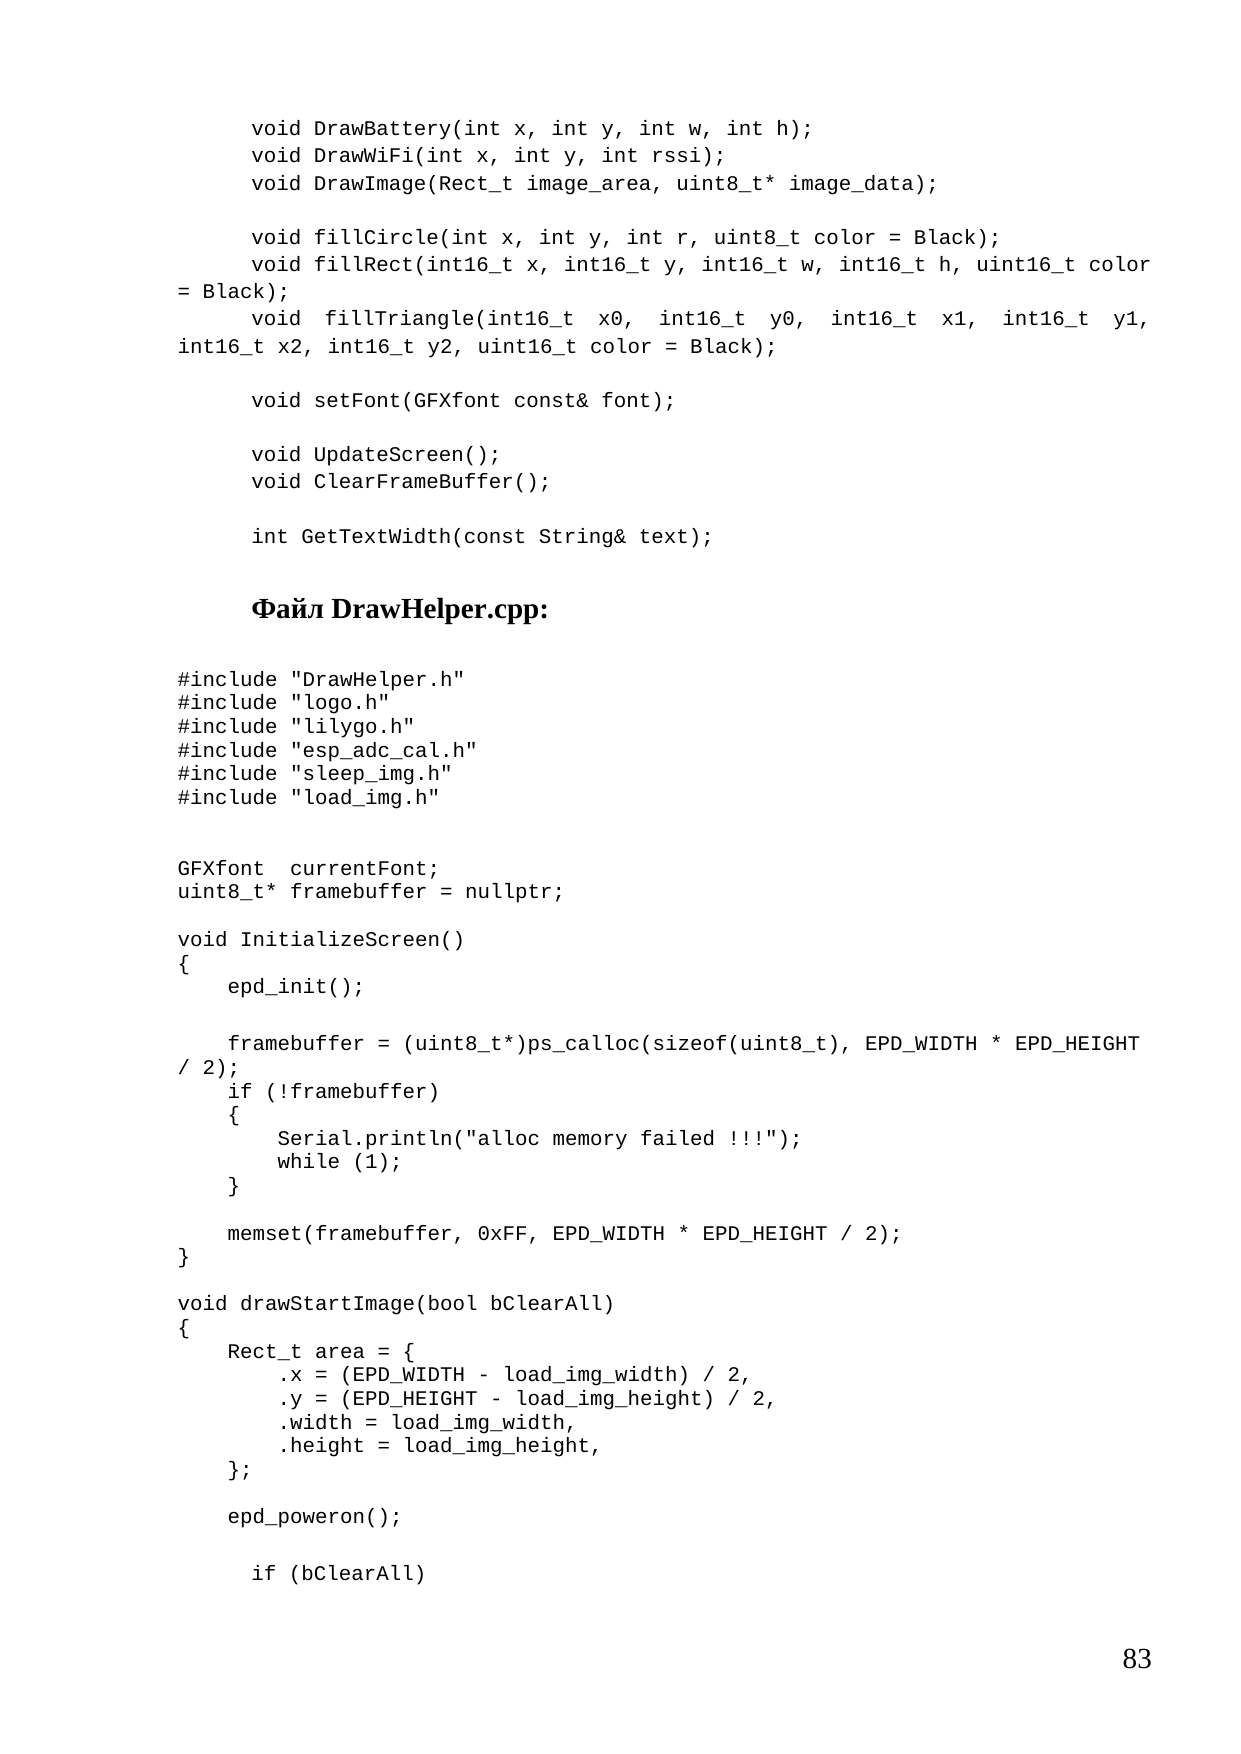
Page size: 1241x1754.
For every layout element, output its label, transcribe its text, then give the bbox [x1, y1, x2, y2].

text if (bClearAll) [177, 1563, 1152, 1587]
text epd_poweron(); [177, 1506, 1152, 1530]
text while (1); [177, 1152, 1152, 1175]
text #include "sleep_img.h" [177, 763, 1152, 787]
text { [177, 1317, 1152, 1341]
text void UpdateScreen(); [177, 444, 1152, 468]
text void fillCircle(int x, int y, int r, uint8_t color = Black); [177, 227, 1152, 251]
text void setFont(GFXfont const& font); [177, 390, 1152, 414]
text .height = load_img_height, [177, 1435, 1152, 1459]
text void fillRect(int16_t x, int16_t y, int16_t w, int16_t h, uint16_t color = Black); [177, 254, 1152, 305]
text .x = (EPD_WIDTH - load_img_width) / 2, [177, 1364, 1152, 1388]
text framebuffer = (uint8_t*)ps_calloc(sizeof(uint8_t), EPD_WIDTH * EPD_HEIGHT / 2); [177, 1033, 1152, 1081]
text #include "esp_adc_cal.h" [177, 740, 1152, 763]
text int GetTextWidth(const String& text); [177, 526, 1152, 549]
text } [177, 1246, 1152, 1270]
text if (!framebuffer) [177, 1081, 1152, 1104]
text { [177, 952, 1152, 976]
text Rect_t area = { [177, 1341, 1152, 1364]
text #include "lilygo.h" [177, 716, 1152, 740]
text uint8_t* framebuffer = nullptr; [177, 882, 1152, 905]
text void drawStartImage(bool bClearAll) [177, 1293, 1152, 1317]
text GFXfont currentFont; [177, 858, 1152, 882]
text void ClearFrameBuffer(); [177, 472, 1152, 495]
text void DrawWiFi(int x, int y, int rssi); [177, 145, 1152, 169]
text Файл DrawHelper.cpp: [177, 592, 1152, 625]
text { [177, 1104, 1152, 1128]
text } [177, 1175, 1152, 1199]
text #include "logo.h" [177, 692, 1152, 716]
text void fillTriangle(int16_t x0, int16_t y0, int16_t x1, int16_t y1, int16_t x2, int16_t y2, uint16_t color = Black); [177, 308, 1152, 359]
text memset(framebuffer, 0xFF, EPD_WIDTH * EPD_HEIGHT / 2); [177, 1222, 1152, 1246]
text void InitializeScreen() [177, 929, 1152, 952]
text void DrawBattery(int x, int y, int w, int h); [177, 118, 1152, 142]
text void DrawImage(Rect_t image_area, uint8_t* image_data); [177, 172, 1152, 196]
text #include "DrawHelper.h" [177, 669, 1152, 692]
text epd_init(); [177, 976, 1152, 1000]
text .y = (EPD_HEIGHT - load_img_height) / 2, [177, 1388, 1152, 1412]
text .width = load_img_width, [177, 1412, 1152, 1435]
text Serial.println("alloc memory failed !!!"); [177, 1128, 1152, 1152]
text #include "load_img.h" [177, 787, 1152, 811]
text }; [177, 1459, 1152, 1483]
